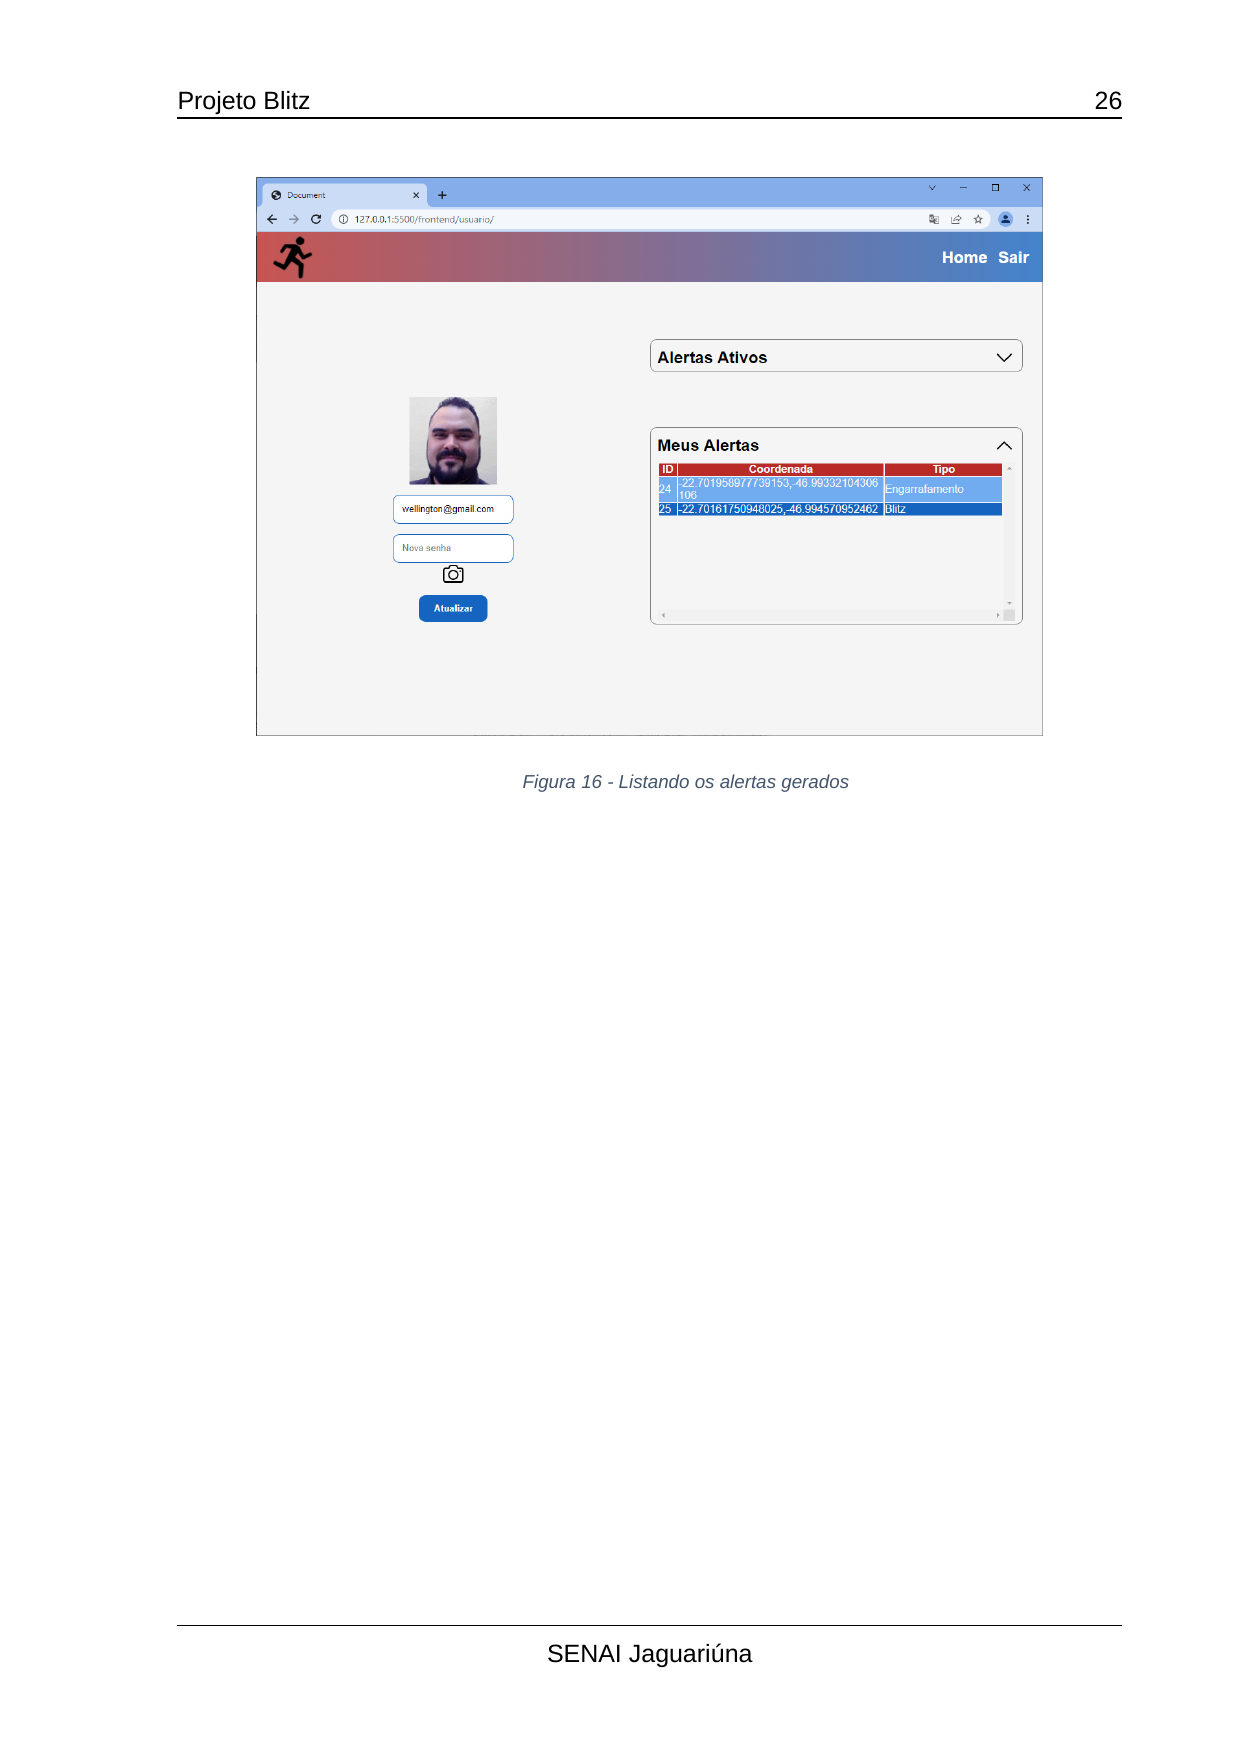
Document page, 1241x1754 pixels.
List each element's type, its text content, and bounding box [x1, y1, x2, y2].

picture [256, 177, 1043, 736]
text Figura 16 - Listando os alertas gerados [177, 771, 1122, 793]
